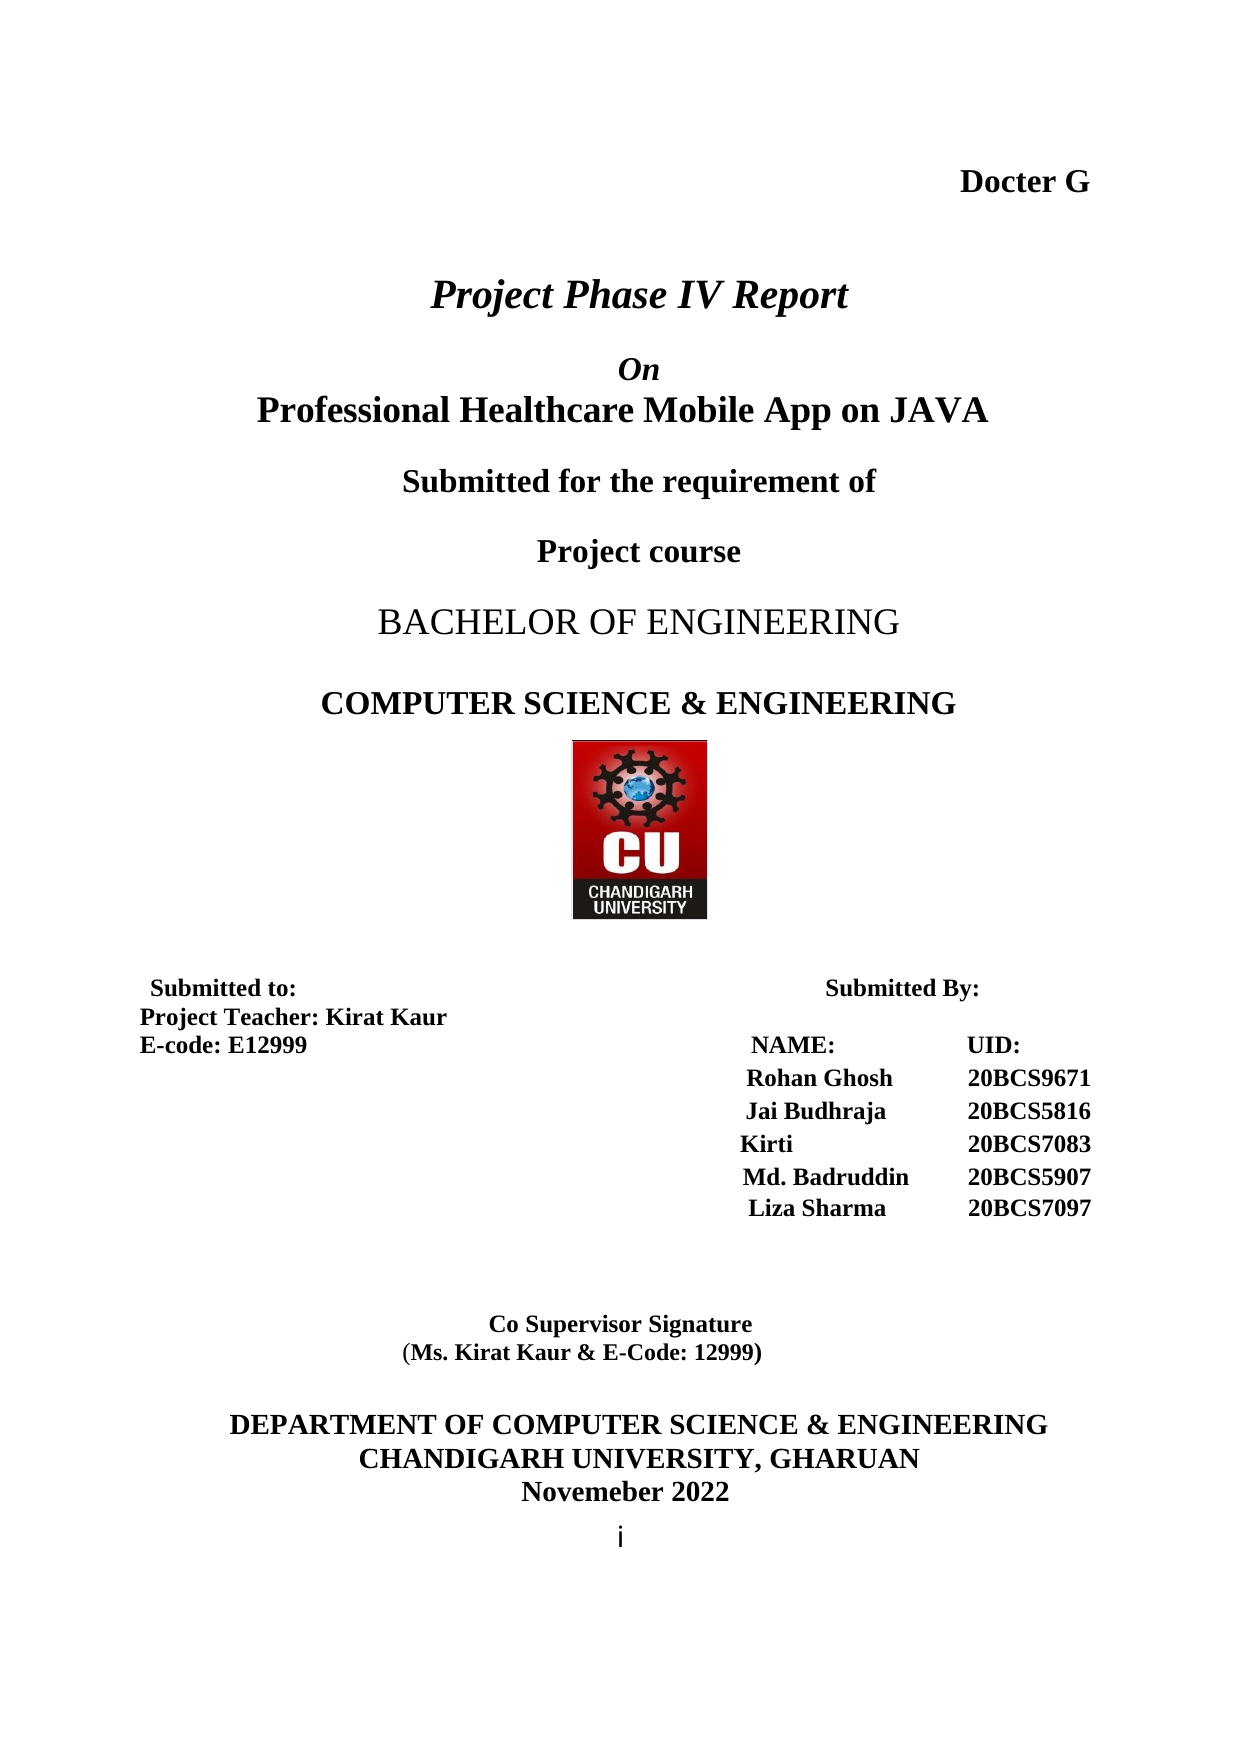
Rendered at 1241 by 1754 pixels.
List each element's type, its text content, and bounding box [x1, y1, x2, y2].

text Project Teacher: Kirat Kaur [139, 1002, 476, 1031]
text Professional Healthcare Mobile App on JAVA [139, 388, 1106, 431]
text (Ms. Kirat Kaur & E-Code: 12999) [139, 1337, 762, 1366]
title Project Phase IV Report [376, 269, 902, 317]
text E-code: E12999 [139, 1031, 476, 1059]
text On [376, 349, 902, 388]
picture [571, 740, 708, 920]
text Docter G [139, 162, 1090, 200]
subtitle DEPARTMENT OF COMPUTER SCIENCE & ENGINEERING CHANDIGARH UNIVERSITY, GHARUAN [229, 1407, 1049, 1474]
text Novemeber 2022 [348, 1474, 902, 1508]
subtitle Submitted to: Submitted By: [150, 973, 1107, 1002]
text BACHELOR OF ENGINEERING [376, 600, 902, 643]
text Submitted for the requirement of Project course [376, 462, 902, 569]
text COMPUTER SCIENCE & ENGINEERING [228, 683, 1049, 721]
text i [139, 1521, 1101, 1554]
subtitle Co Supervisor Signature [139, 1309, 752, 1337]
